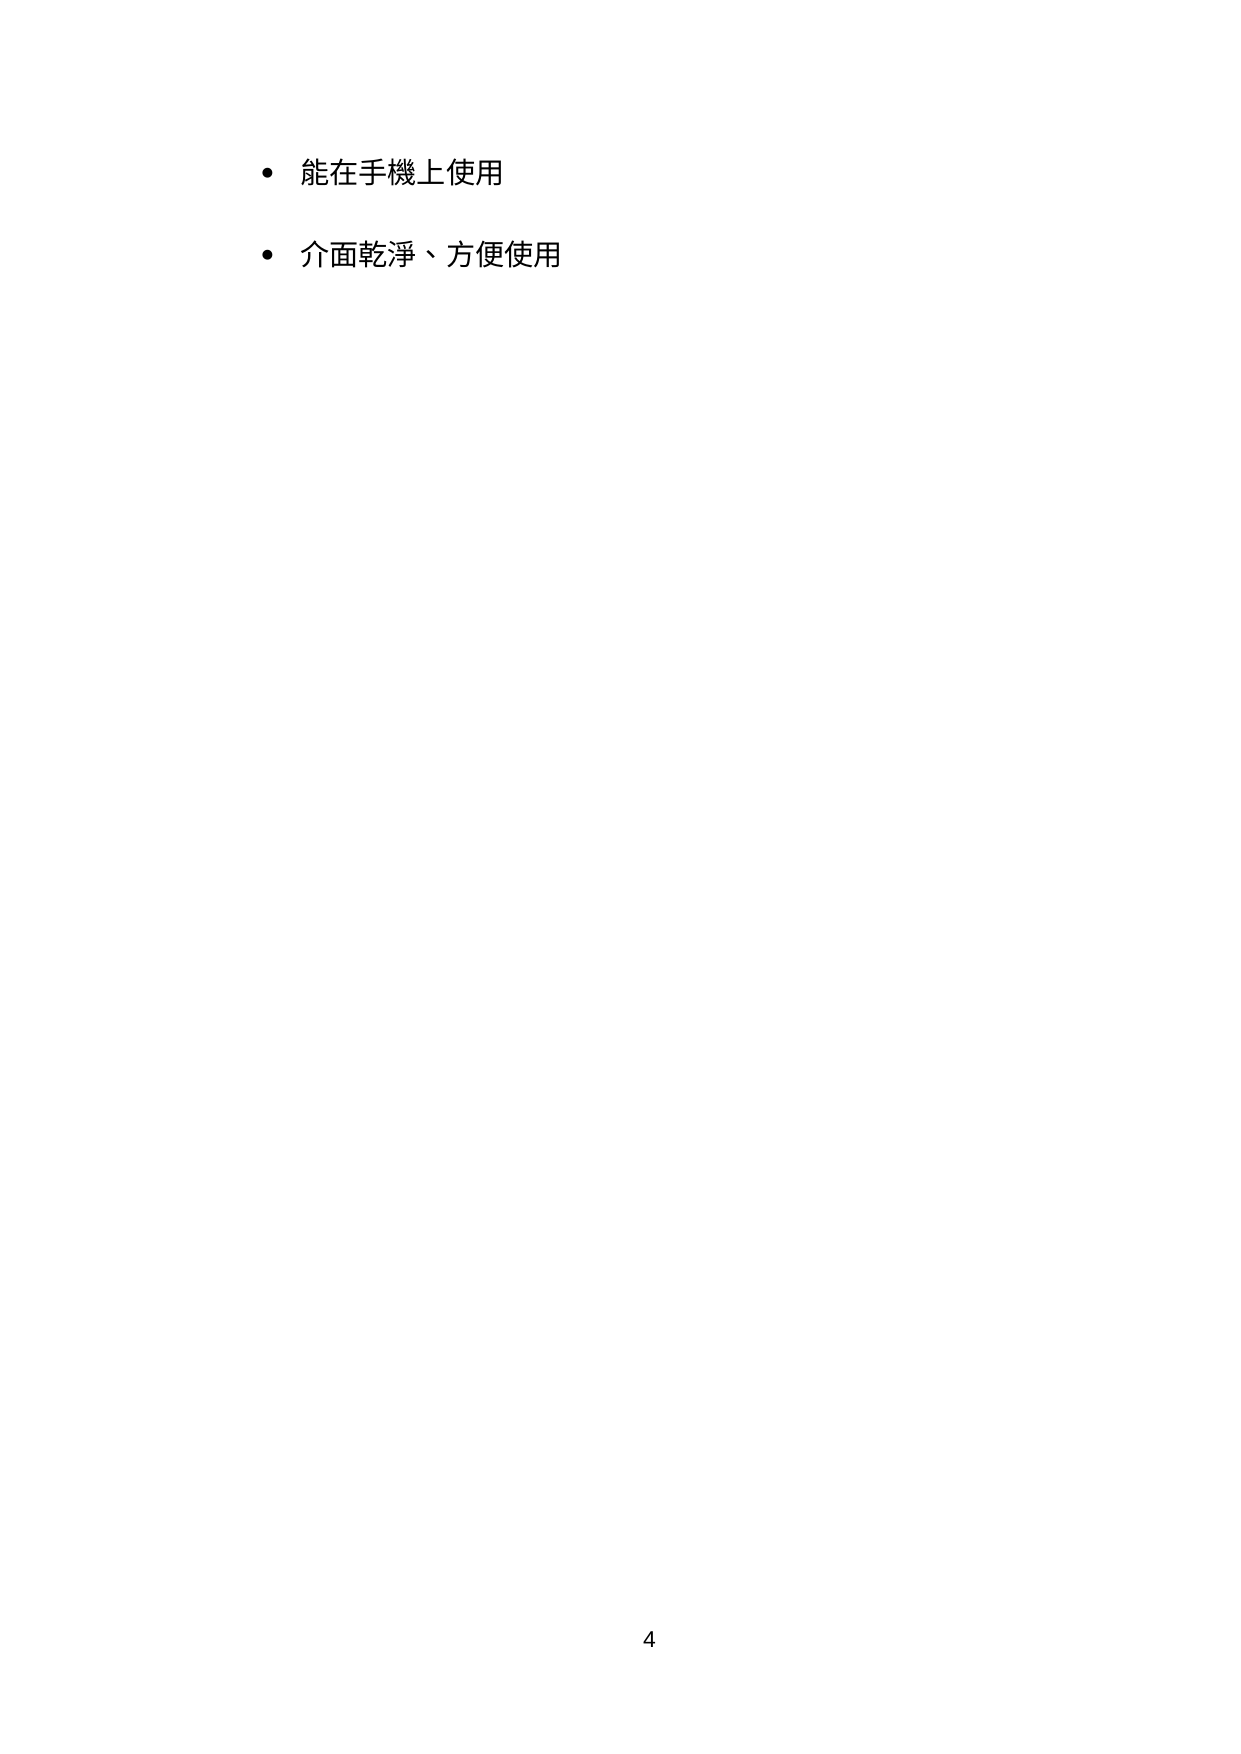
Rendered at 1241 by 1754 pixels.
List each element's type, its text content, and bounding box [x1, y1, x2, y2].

list 介面乾淨、方便使用 [262, 232, 1090, 274]
list 能在手機上使用 [262, 150, 1090, 192]
